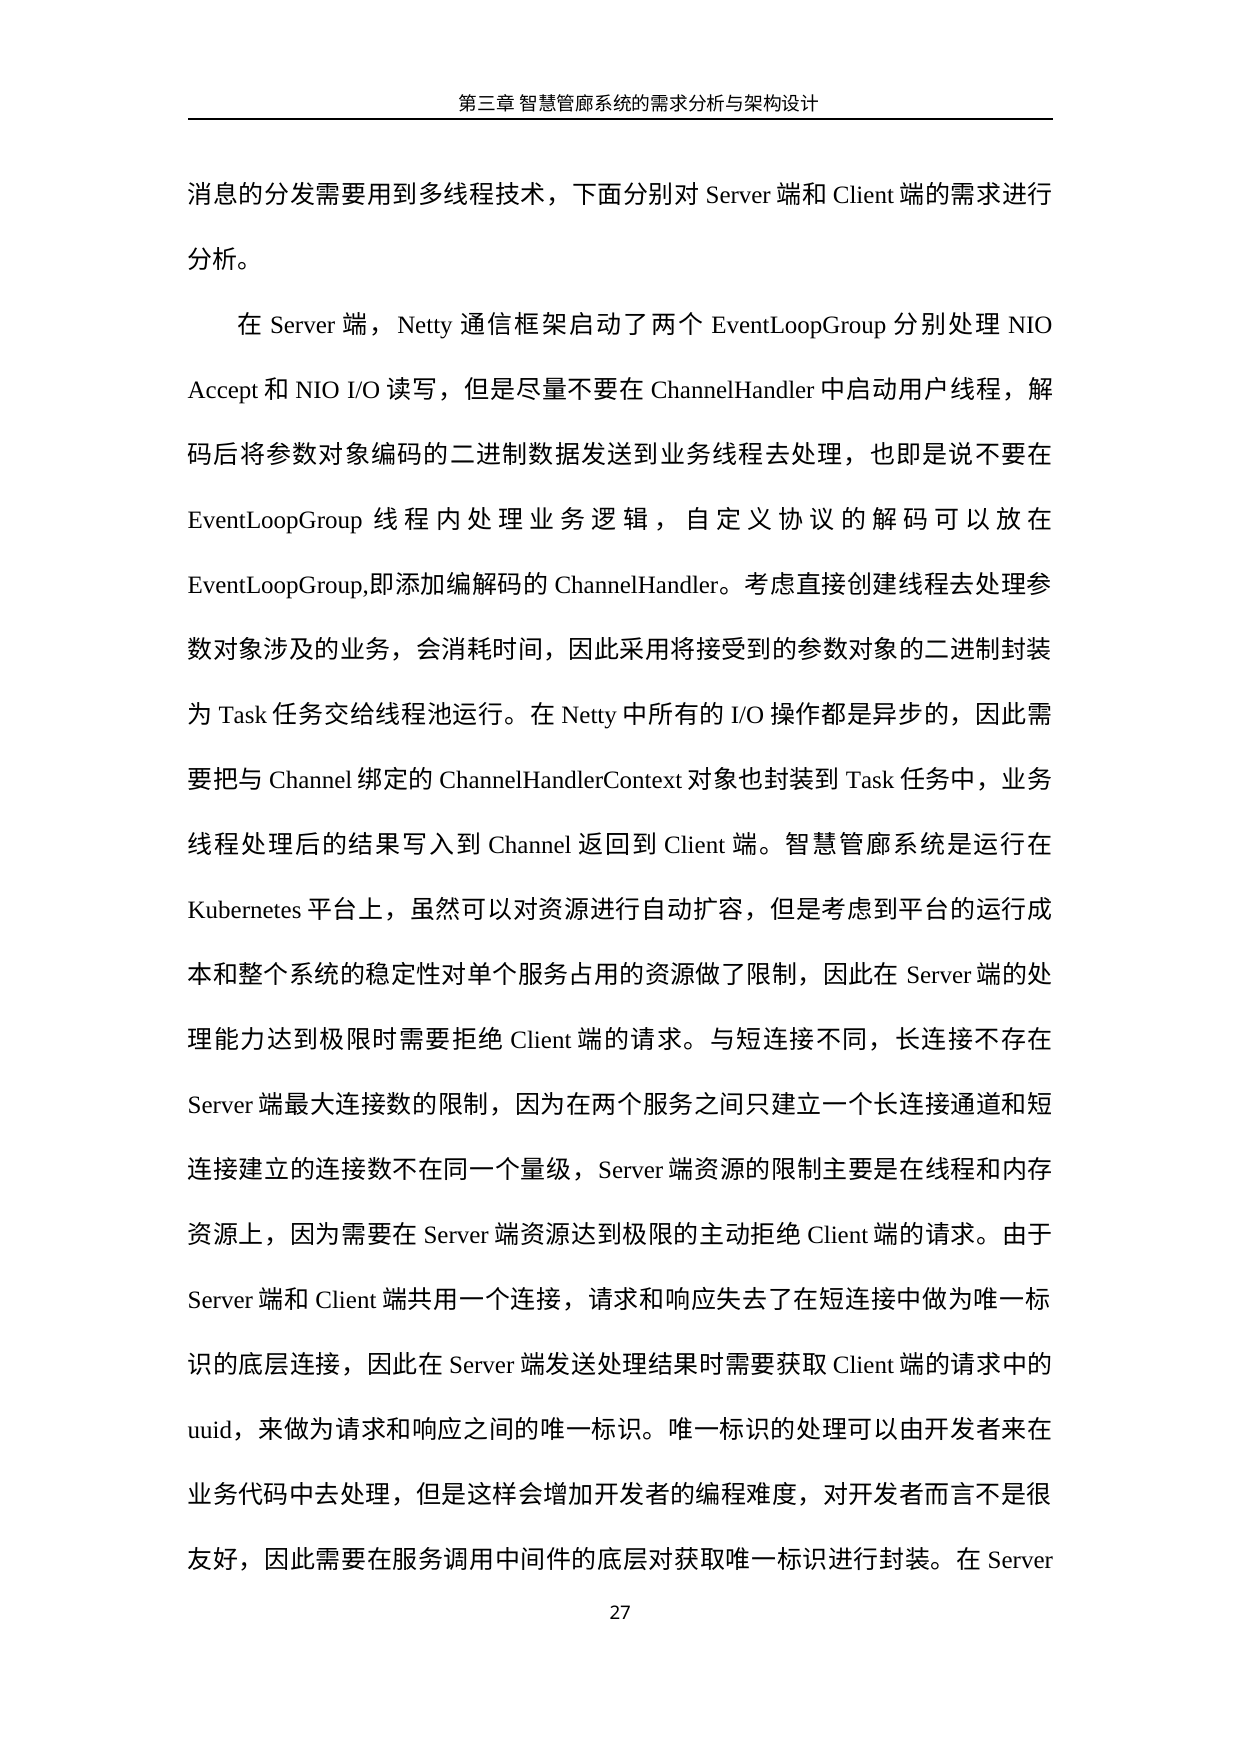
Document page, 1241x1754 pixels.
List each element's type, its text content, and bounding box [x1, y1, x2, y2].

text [187, 160, 1053, 290]
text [187, 398, 1053, 1590]
